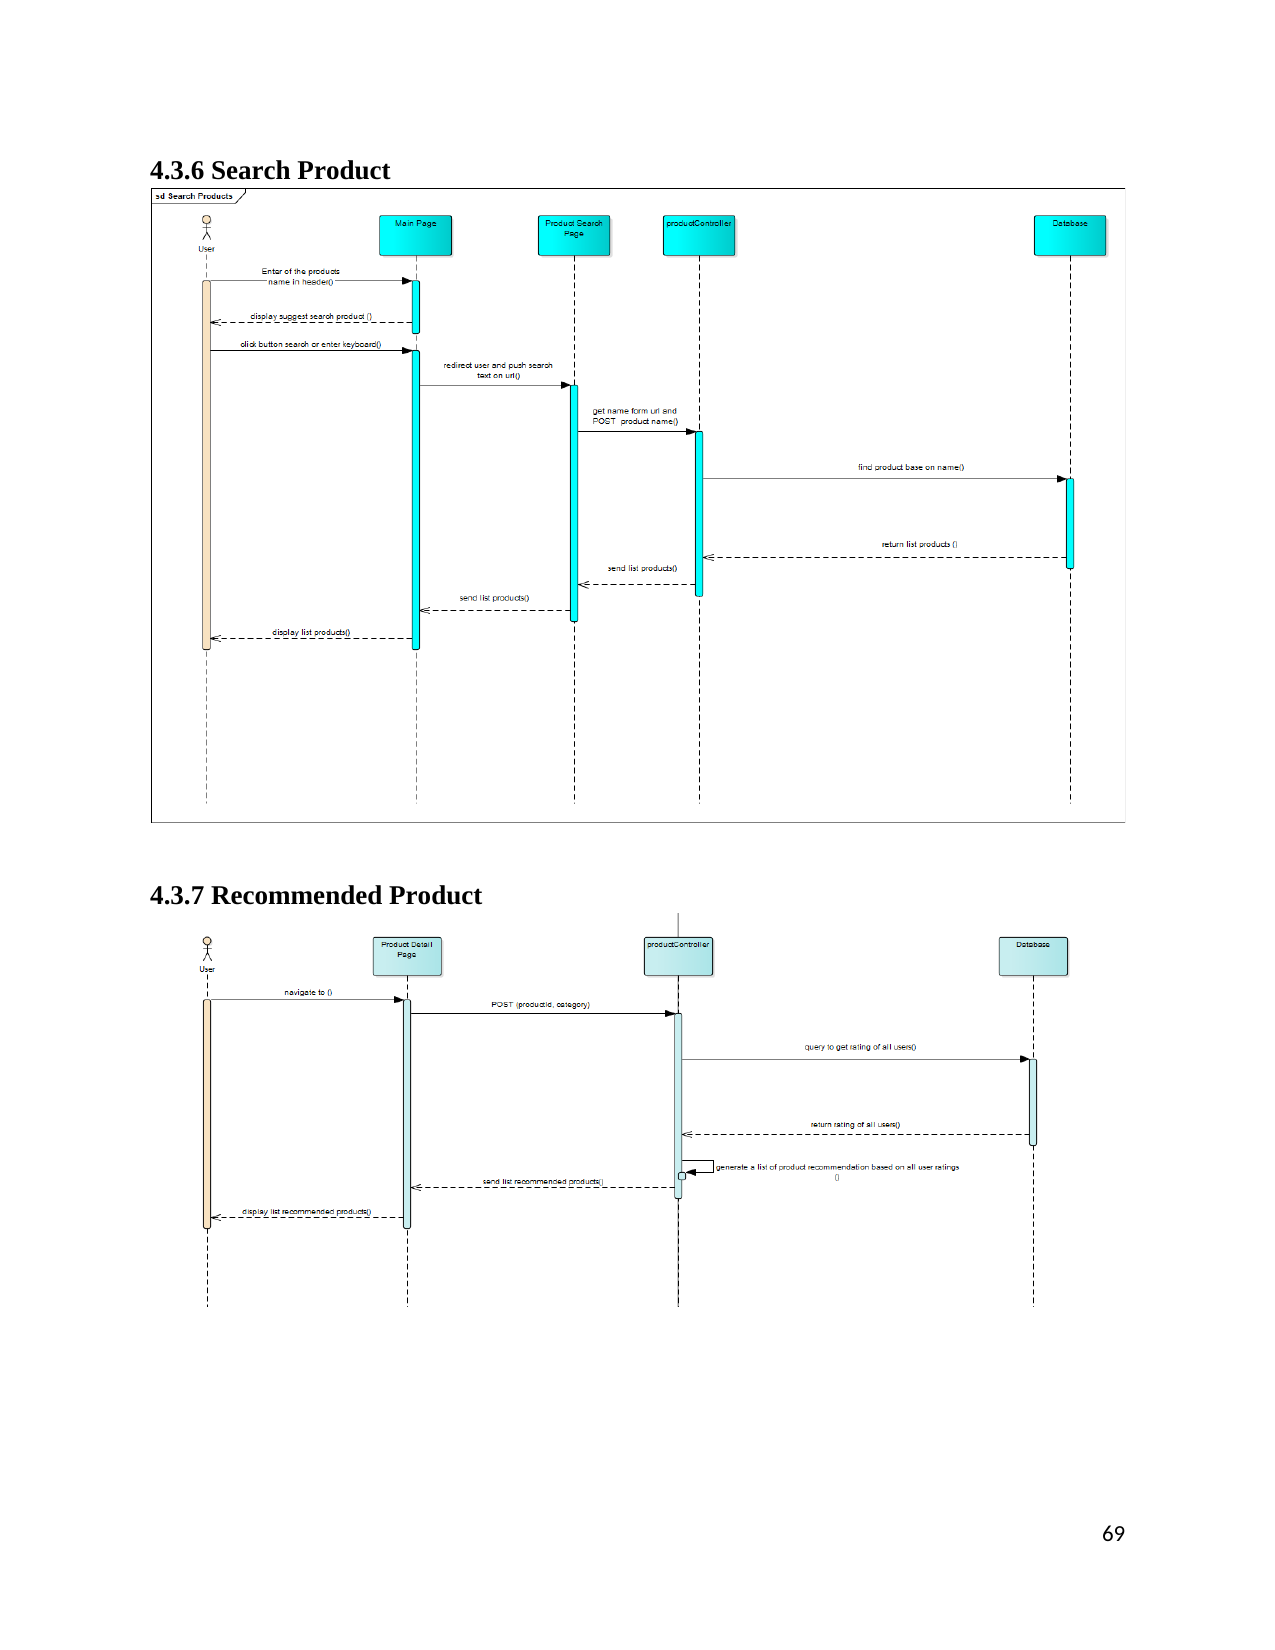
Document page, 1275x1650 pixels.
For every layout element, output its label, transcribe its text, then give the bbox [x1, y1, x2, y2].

picture [150, 913, 1124, 1307]
subtitle 4.3.7 Recommended Product [150, 879, 1125, 911]
picture [150, 187, 1125, 823]
subtitle 4.3.6 Search Product [150, 154, 1125, 185]
